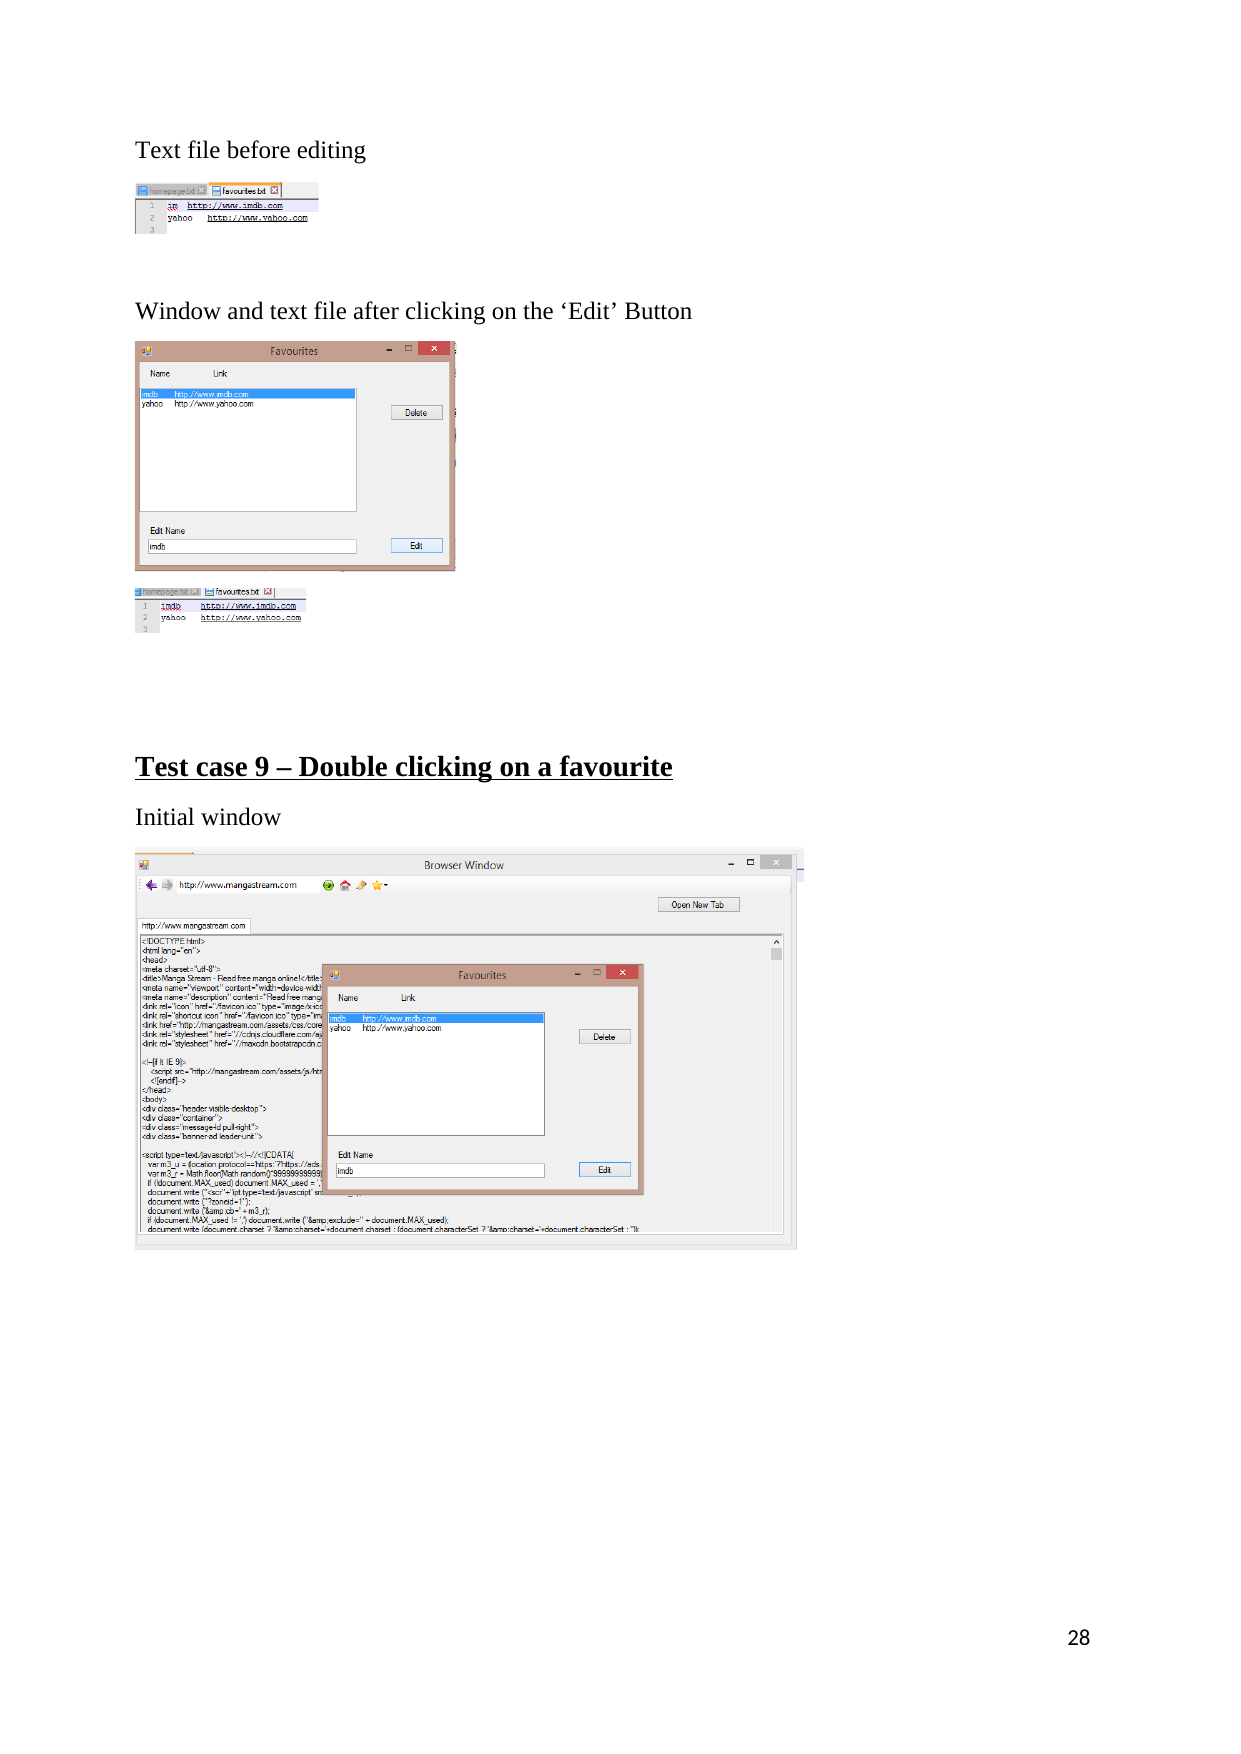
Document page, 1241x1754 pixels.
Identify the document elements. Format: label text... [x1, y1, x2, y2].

picture [134, 588, 307, 633]
picture [134, 182, 319, 234]
text Window and text file after clicking on the ‘Edit’ Button [135, 296, 1090, 324]
picture [134, 847, 805, 1252]
text Text file before editing [135, 135, 1090, 164]
text Test case 9 – Double clicking on a favourite [135, 749, 1090, 783]
text Initial window [135, 802, 1090, 831]
picture [134, 341, 457, 572]
